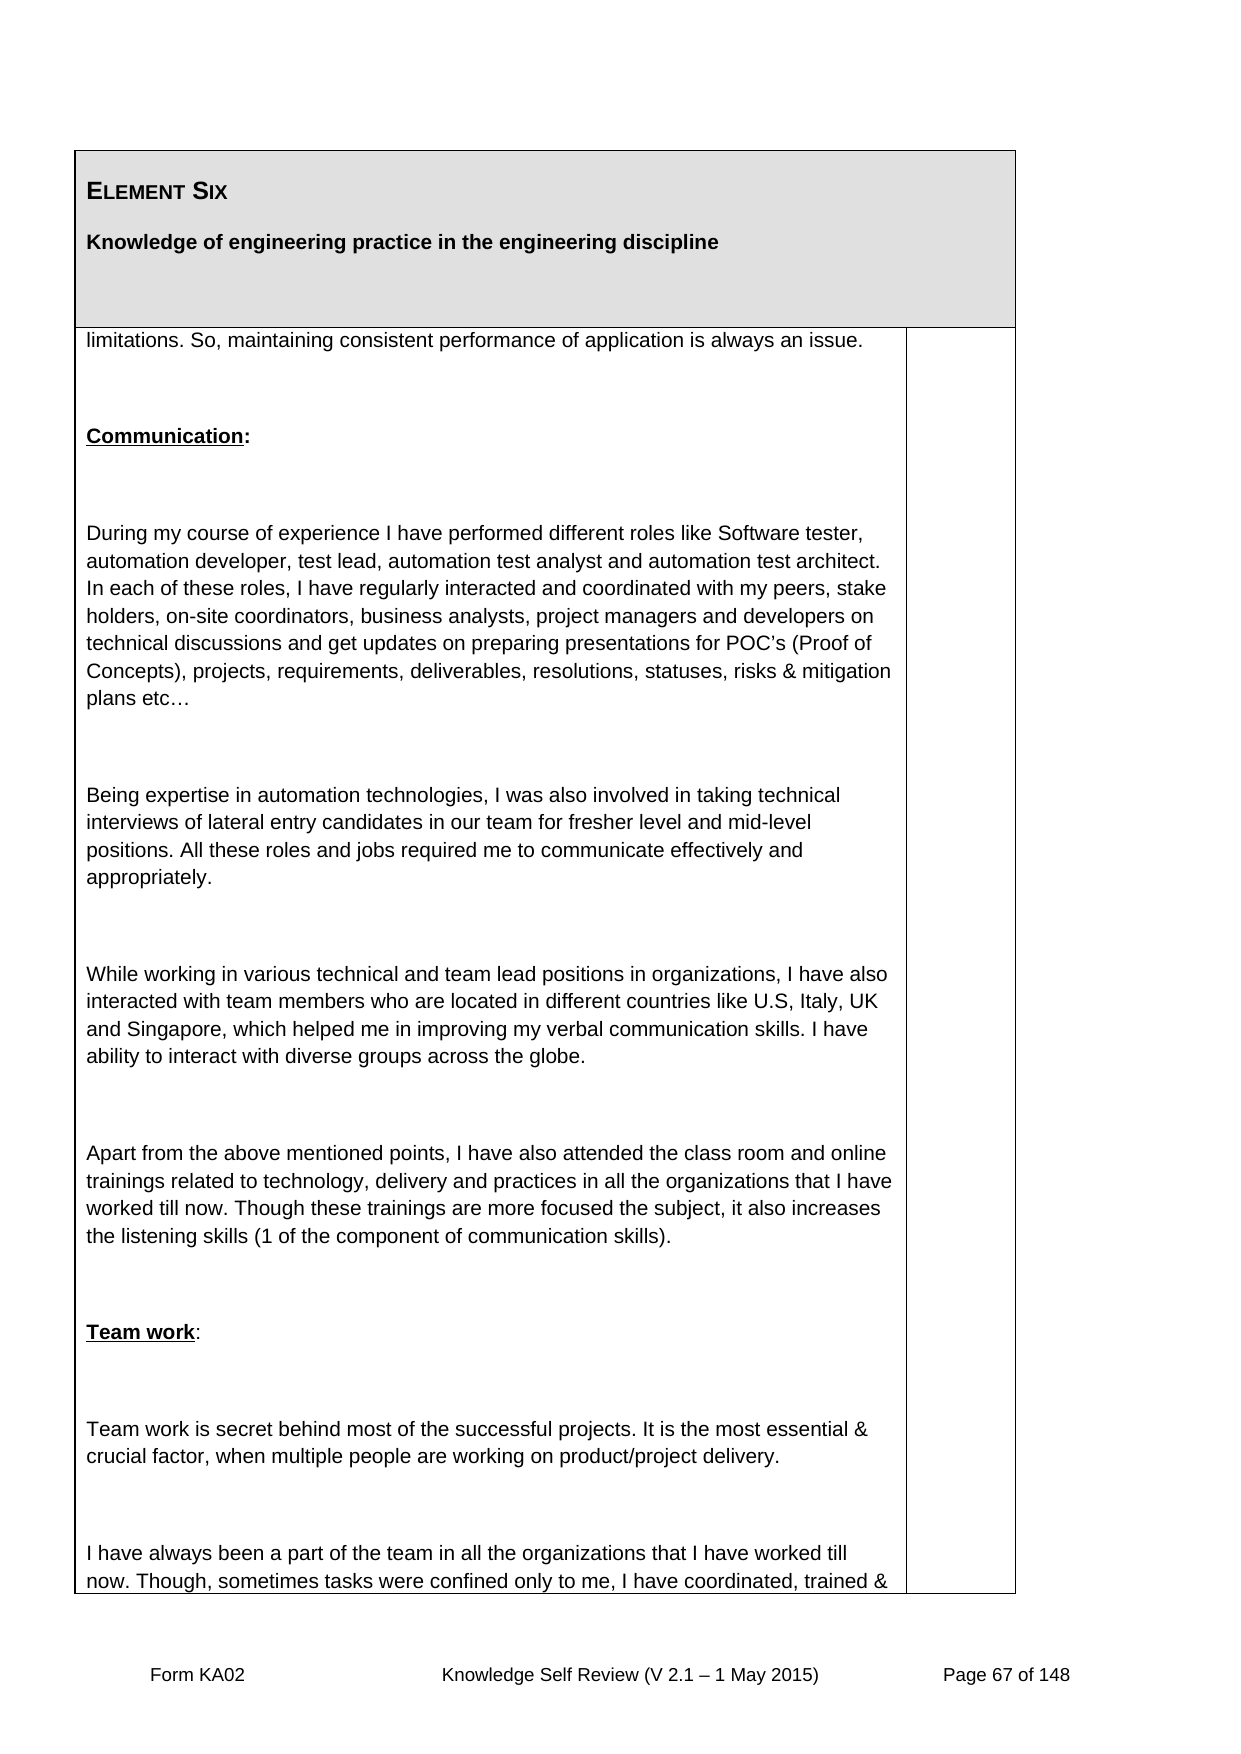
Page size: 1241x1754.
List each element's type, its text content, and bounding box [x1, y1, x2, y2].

table_header Element Six Knowledge of engineering practice in the engineering discipline [76, 151, 1015, 327]
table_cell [76, 328, 906, 1592]
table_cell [907, 328, 1015, 1592]
